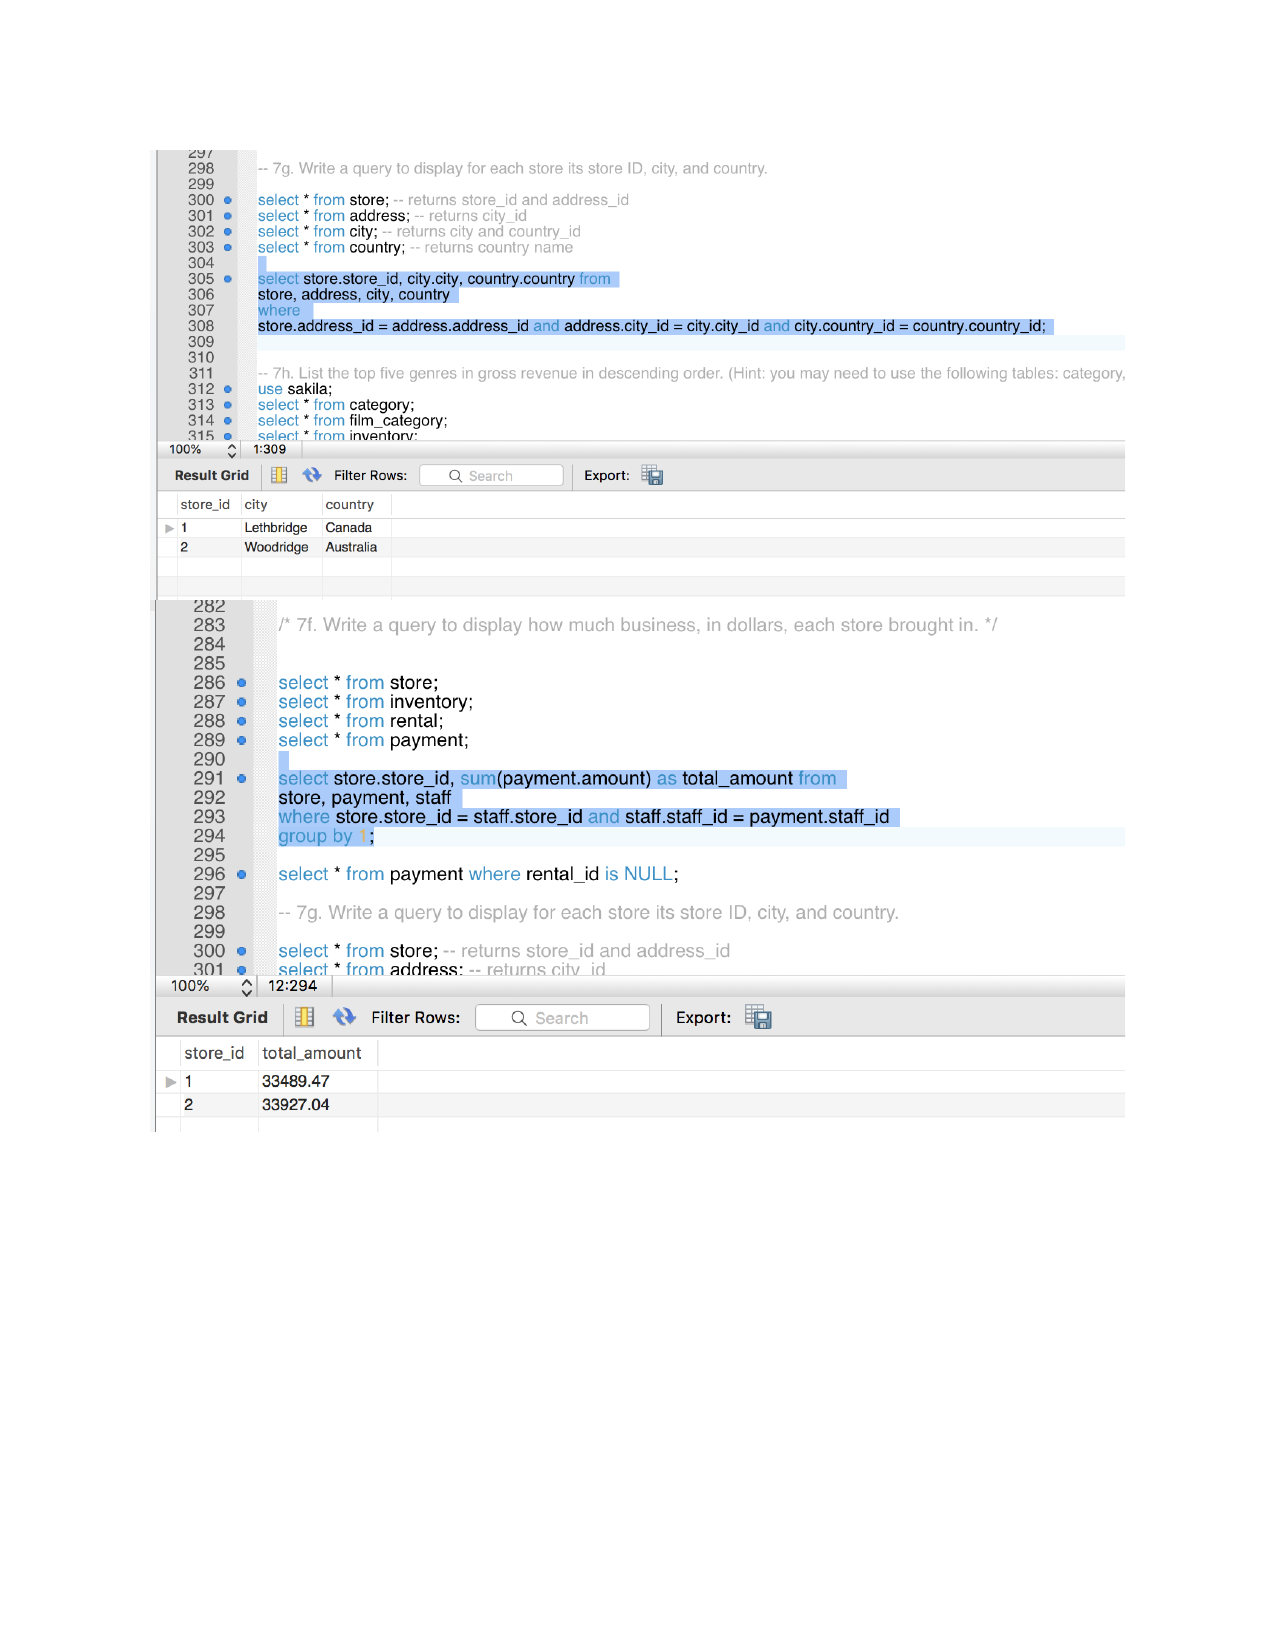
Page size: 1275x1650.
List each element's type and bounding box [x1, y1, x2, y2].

picture [150, 150, 1125, 1132]
